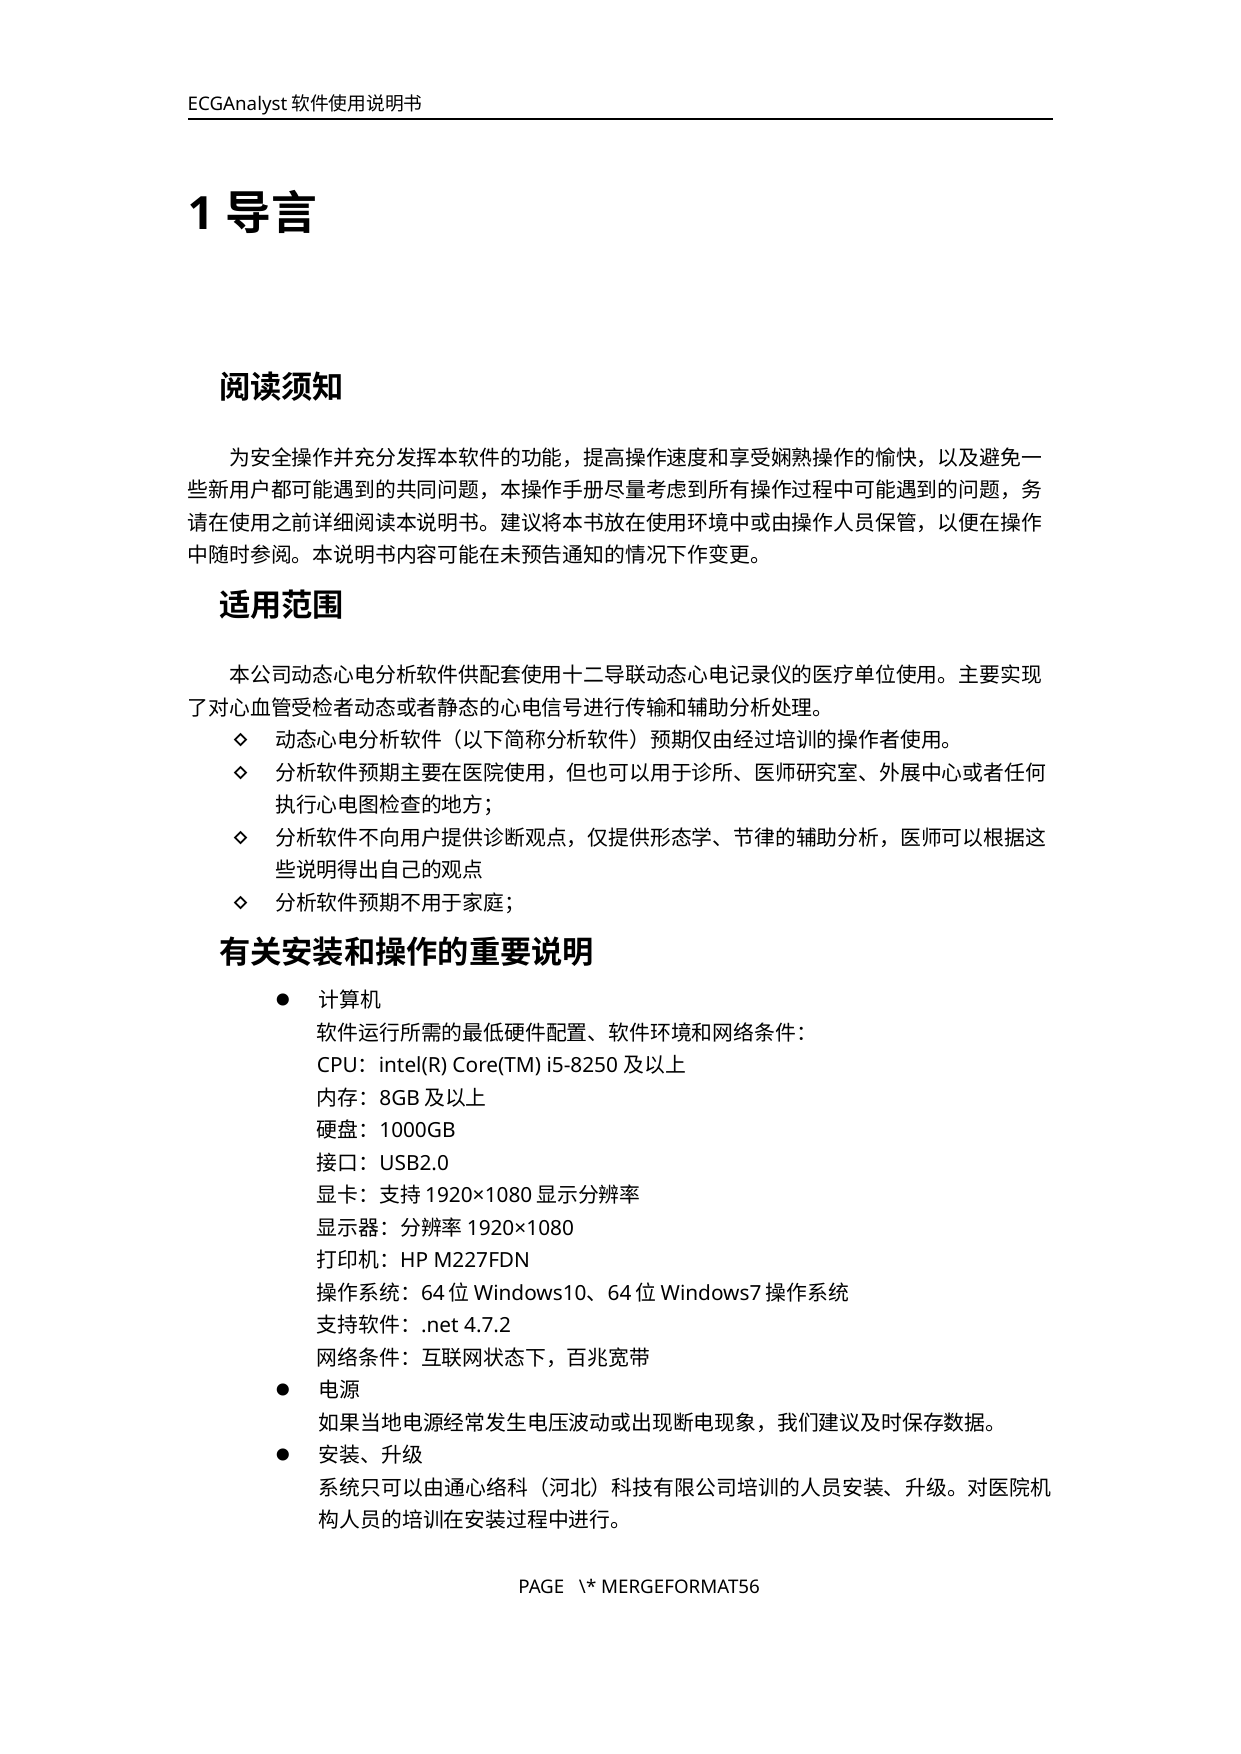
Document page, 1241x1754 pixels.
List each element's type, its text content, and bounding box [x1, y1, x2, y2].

text 网络条件：互联网状态下，百兆宽带 [275, 1340, 1053, 1372]
text 支持软件：.net 4.7.2 [275, 1307, 1053, 1340]
list 分析软件预期不用于家庭； [231, 885, 1053, 917]
text 显示器：分辨率1920×1080 [275, 1210, 1053, 1242]
text 为安全操作并充分发挥本软件的功能，提高操作速度和享受娴熟操作的愉快，以及避免一些新用户都可能遇到的共同问题，本操作手册尽量考虑到所有操作过程中可能遇到的问题，务请在使用之前详细阅读本说明书。建议将本书放在使用环境中或由操作人员保管，以便在操作中随时参阅。本说明书内容可能在未预告通知的情况下作变更。 [187, 440, 1053, 570]
list 安装、升级 [275, 1437, 1053, 1470]
list 阅读须知 [187, 352, 1053, 417]
list 有关安装和操作的重要说明 [187, 917, 1053, 982]
list 分析软件预期主要在医院使用，但也可以用于诊所、医师研究室、外展中心或者任何执行心电图检查的地方； [231, 755, 1053, 820]
text 显卡：支持1920×1080显示分辨率 [275, 1177, 1053, 1210]
text 内存：8GB及以上 [275, 1080, 1053, 1112]
list 电源 [275, 1372, 1053, 1405]
subtitle 1 导言 [187, 161, 1053, 258]
text 接口：USB2.0 [275, 1145, 1053, 1177]
list 计算机 [275, 982, 1053, 1015]
list 动态心电分析软件（以下简称分析软件）预期仅由经过培训的操作者使用。 [231, 722, 1053, 755]
list 如果当地电源经常发生电压波动或出现断电现象，我们建议及时保存数据。 [319, 1405, 1053, 1437]
list 适用范围 [187, 570, 1053, 635]
text 打印机：HP M227FDN [275, 1242, 1053, 1275]
text 硬盘：1000GB [275, 1112, 1053, 1145]
list 系统只可以由通心络科（河北）科技有限公司培训的人员安装、升级。对医院机构人员的培训在安装过程中进行。 [319, 1470, 1053, 1535]
text 本公司动态心电分析软件供配套使用十二导联动态心电记录仪的医疗单位使用。主要实现了对心血管受检者动态或者静态的心电信号进行传输和辅助分析处理。 [187, 657, 1053, 722]
text 软件运行所需的最低硬件配置、软件环境和网络条件： [275, 1015, 1053, 1047]
text 操作系统：64位Windows10、64位Windows7操作系统 [275, 1275, 1053, 1307]
list 分析软件不向用户提供诊断观点，仅提供形态学、节律的辅助分析，医师可以根据这些说明得出自己的观点 [231, 820, 1053, 885]
text CPU：intel(R) Core(TM) i5-8250 及以上 [275, 1047, 1053, 1080]
